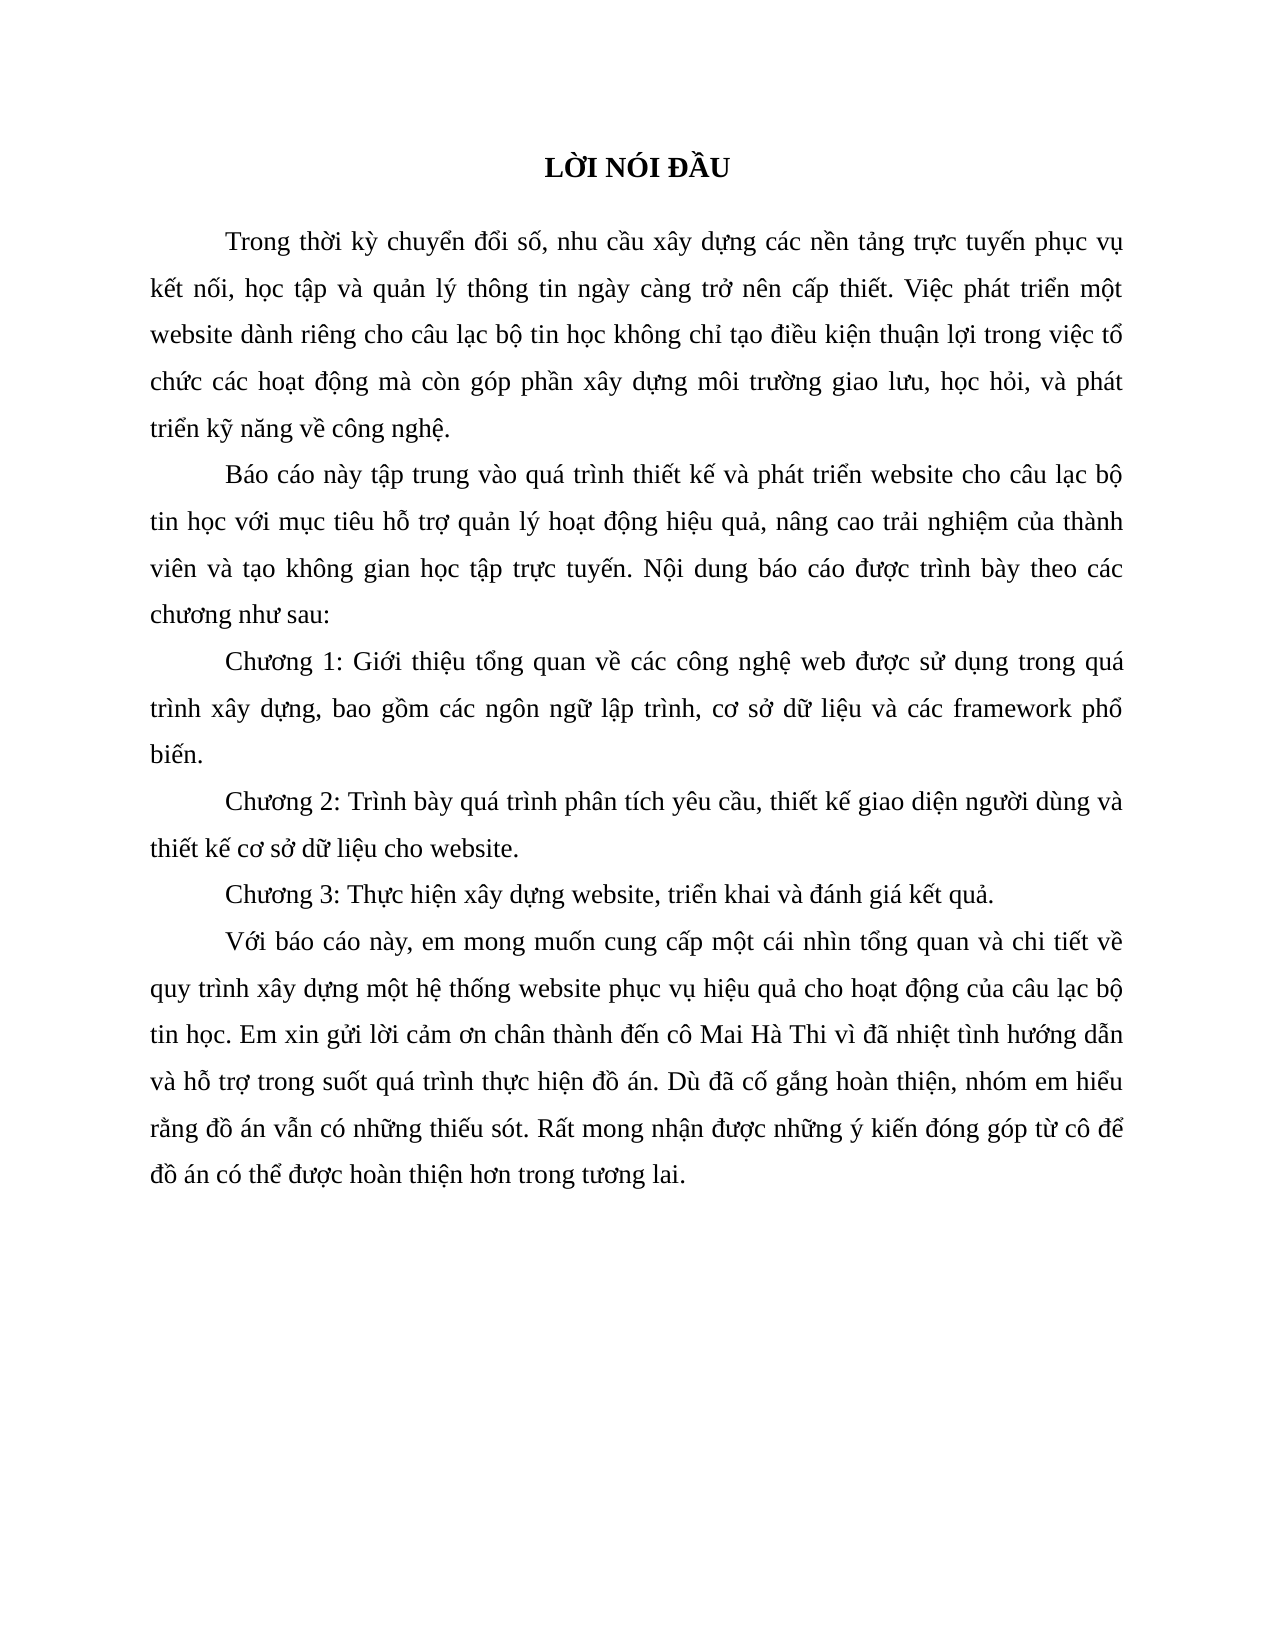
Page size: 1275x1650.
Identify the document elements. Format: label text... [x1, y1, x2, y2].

text Chương 2: Trình bày quá trình phân tích yêu cầu, thiết kế giao diện người dùng và thiết kế cơ sở dữ liệu cho website. [150, 785, 1125, 863]
text Chương 1: Giới thiệu tổng quan về các công nghệ web được sử dụng trong quá trình xây dựng, bao gồm các ngôn ngữ lập trình, cơ sở dữ liệu và các framework phổ biến. [150, 645, 1125, 770]
text Báo cáo này tập trung vào quá trình thiết kế và phát triển website cho câu lạc bộ tin học với mục tiêu hỗ trợ quản lý hoạt động hiệu quả, nâng cao trải nghiệm của thành viên và tạo không gian học tập trực tuyến. Nội dung báo cáo được trình bày theo các chương như sau: [150, 459, 1125, 630]
text Trong thời kỳ chuyển đổi số, nhu cầu xây dựng các nền tảng trực tuyến phục vụ kết nối, học tập và quản lý thông tin ngày càng trở nên cấp thiết. Việc phát triển một website dành riêng cho câu lạc bộ tin học không chỉ tạo điều kiện thuận lợi trong việc tổ chức các hoạt động mà còn góp phần xây dựng môi trường giao lưu, học hỏi, và phát triển kỹ năng về công nghệ. [150, 225, 1125, 443]
text Với báo cáo này, em mong muốn cung cấp một cái nhìn tổng quan và chi tiết về quy trình xây dựng một hệ thống website phục vụ hiệu quả cho hoạt động của câu lạc bộ tin học. Em xin gửi lời cảm ơn chân thành đến cô Mai Hà Thi vì đã nhiệt tình hướng dẫn và hỗ trợ trong suốt quá trình thực hiện đồ án. Dù đã cố gắng hoàn thiện, nhóm em hiểu rằng đồ án vẫn có những thiếu sót. Rất mong nhận được những ý kiến đóng góp từ cô để đồ án có thể được hoàn thiện hơn trong tương lai. [150, 925, 1125, 1190]
text LỜI NÓI ĐẦU [150, 150, 1125, 183]
text Chương 3: Thực hiện xây dựng website, triển khai và đánh giá kết quả. [150, 879, 1125, 910]
